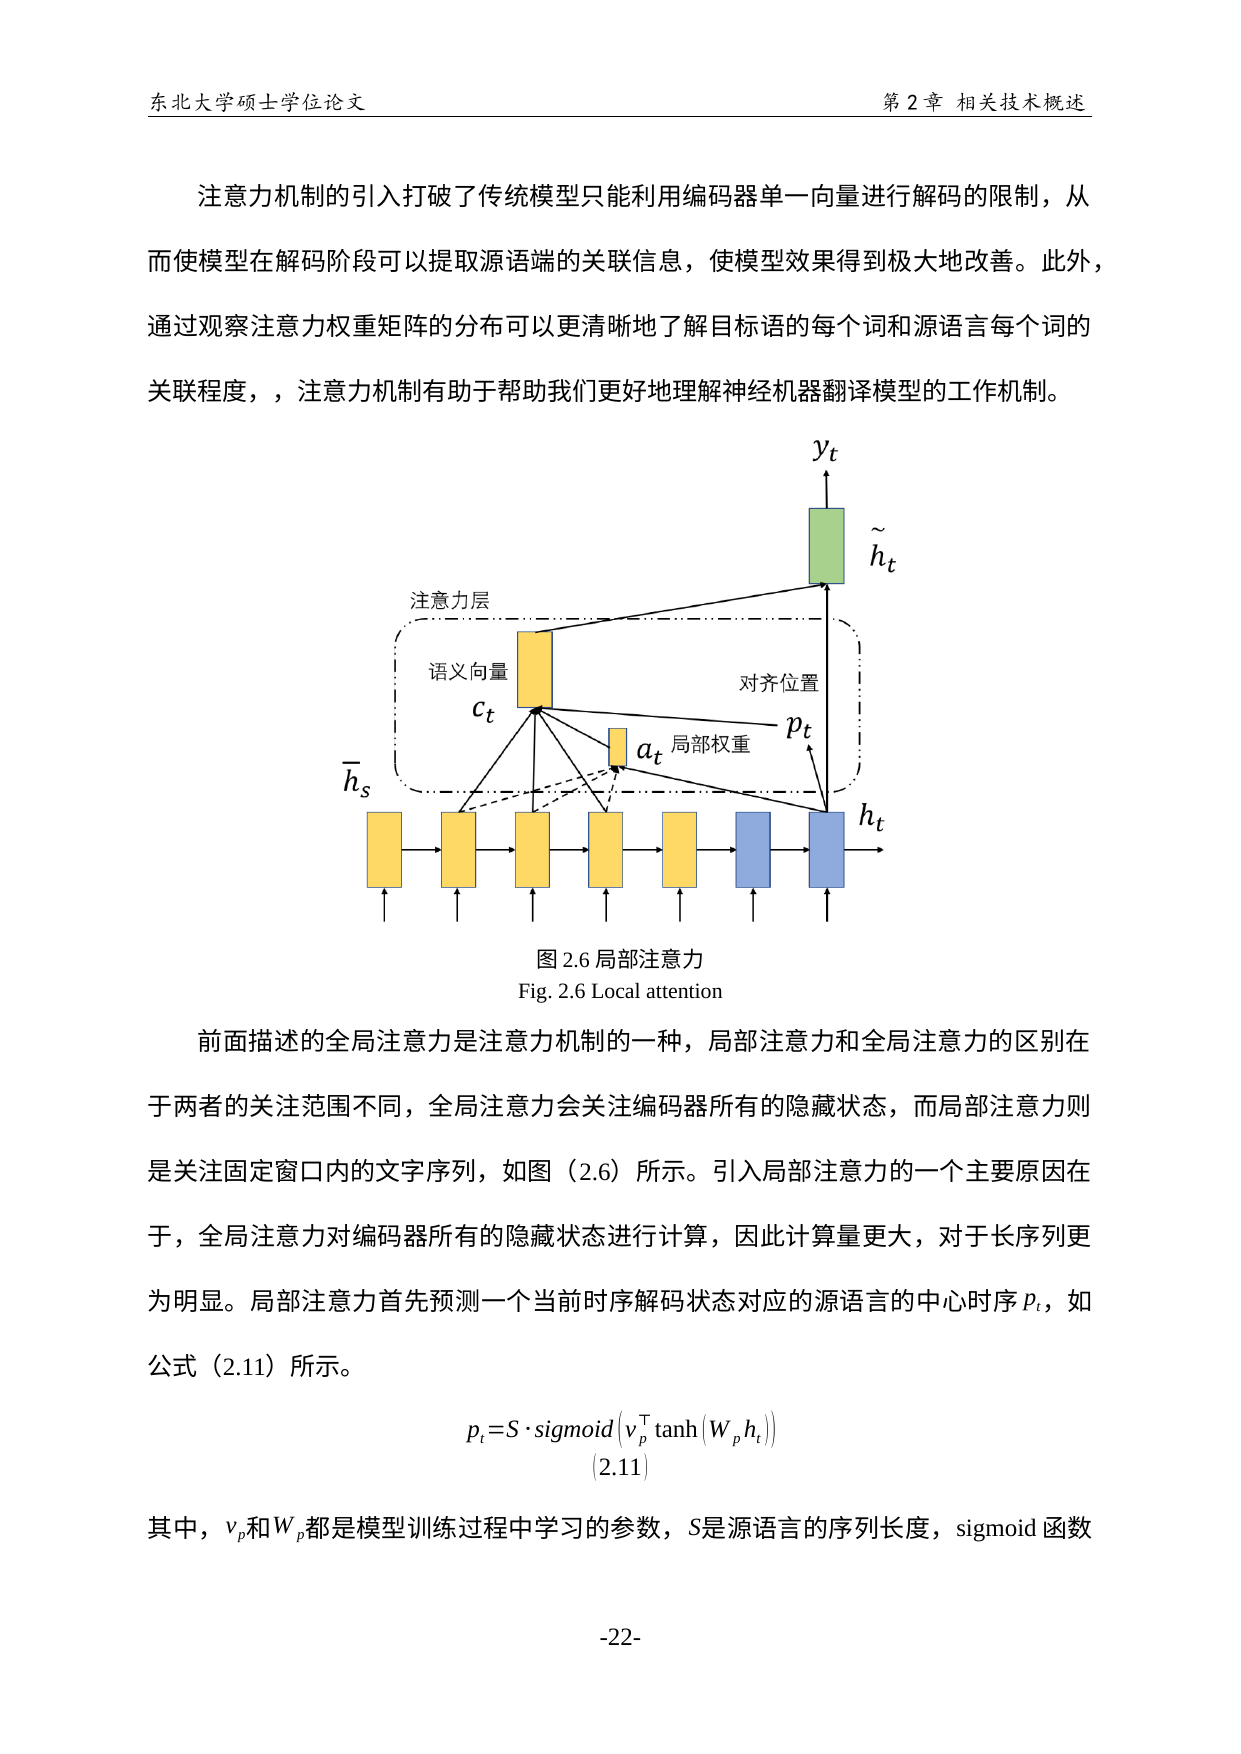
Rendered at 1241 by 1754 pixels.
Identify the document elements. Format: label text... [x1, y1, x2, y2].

text 图2.6 局部注意力 [148, 942, 1092, 974]
text 注意力机制的引入打破了传统模型只能利用编码器单一向量进行解码的限制，从而使模型在解码阶段可以提取源语端的关联信息，使模型效果得到极大地改善。此外，通过观察注意力权重矩阵的分布可以更清晰地了解目标语的每个词和源语言每个词的关联程度，，注意力机制有助于帮助我们更好地理解神经机器翻译模型的工作机制。 [148, 162, 1092, 422]
text Fig. 2.6 Local attention [148, 974, 1092, 1007]
text 前面描述的全局注意力是注意力机制的一种，局部注意力和全局注意力的区别在于两者的关注范围不同，全局注意力会关注编码器所有的隐藏状态，而局部注意力则是关注固定窗口内的文字序列，如图（2.6）所示。引入局部注意力的一个主要原因在于，全局注意力对编码器所有的隐藏状态进行计算，因此计算量更大，对于长序列更为明显。局部注意力首先预测一个当前时序解码状态对应的源语言的中心时序，如公式（2.11）所示。 [148, 1007, 1092, 1397]
picture [330, 422, 910, 922]
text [148, 1494, 1092, 1559]
